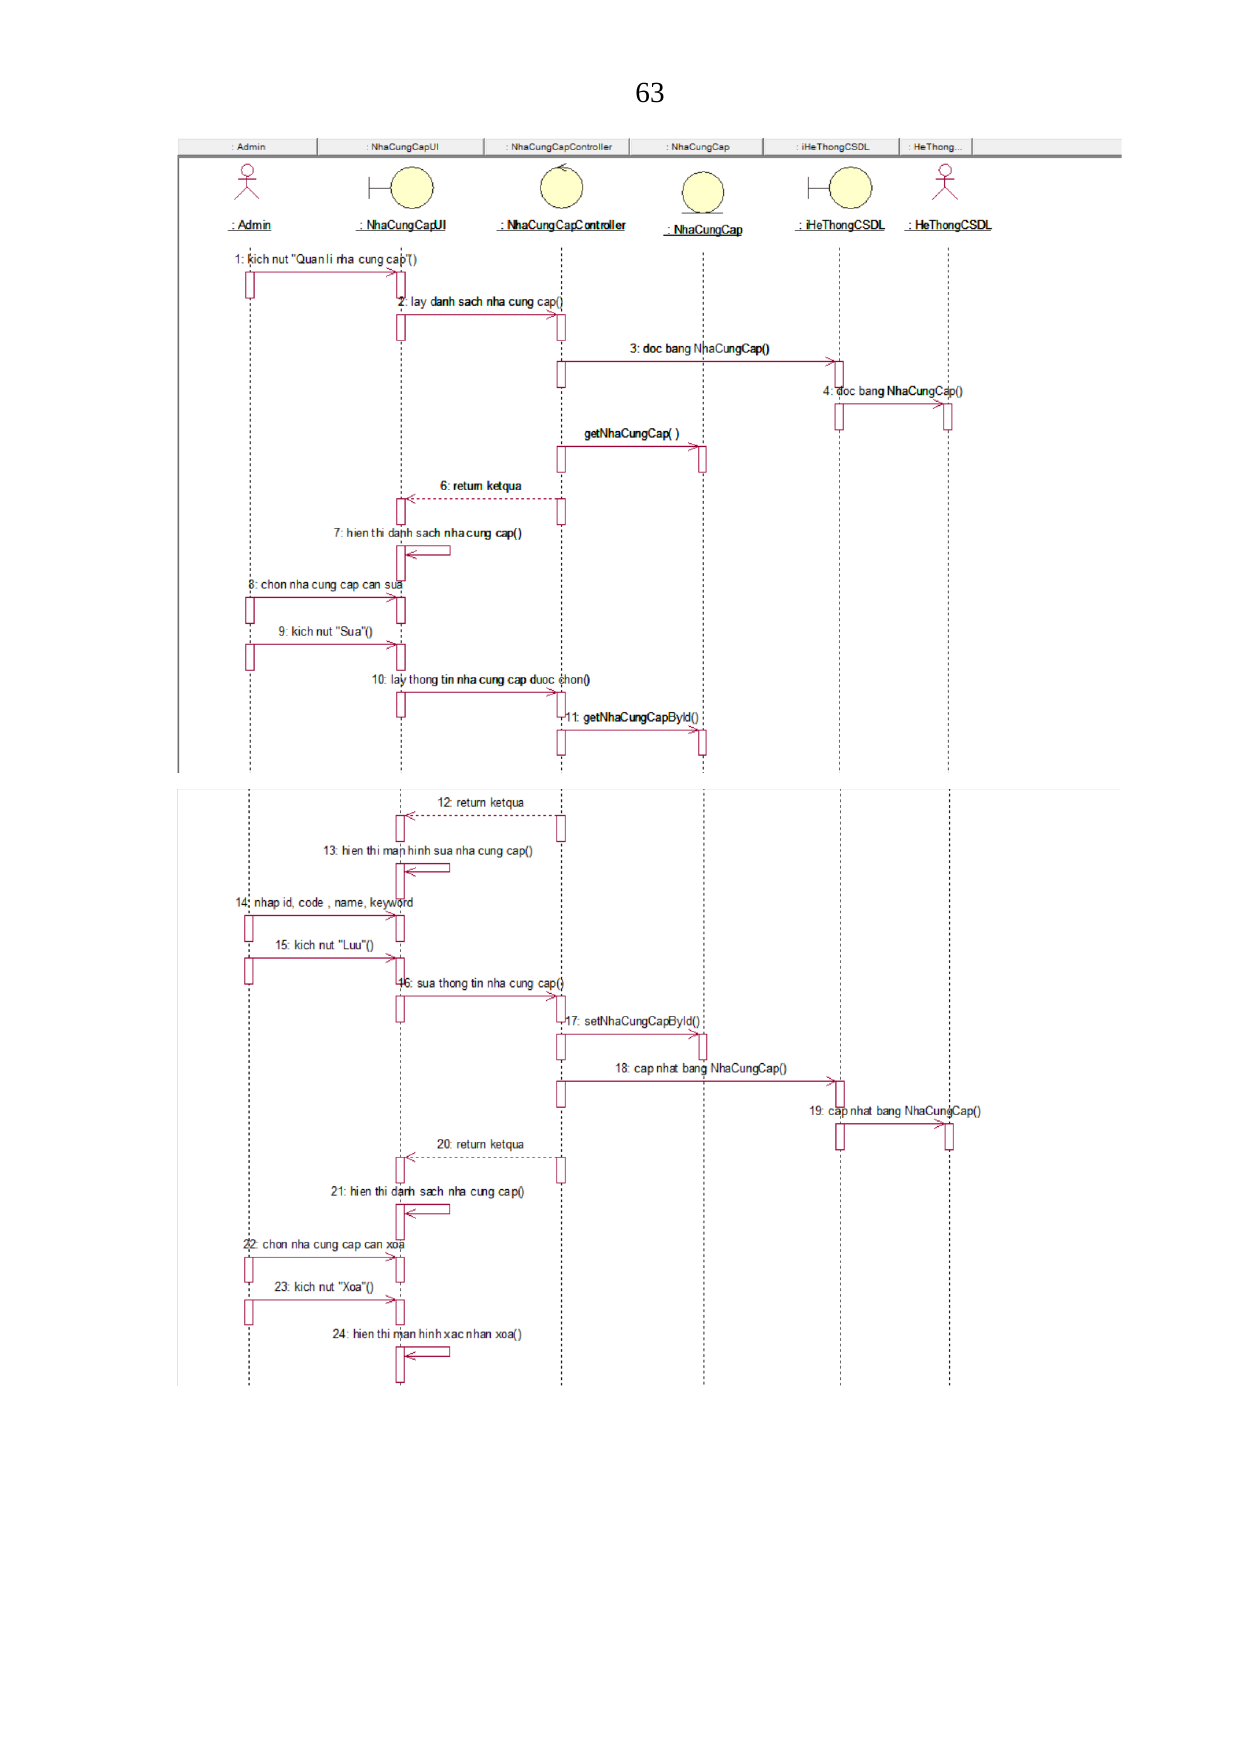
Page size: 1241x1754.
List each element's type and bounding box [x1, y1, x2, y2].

picture [177, 138, 1122, 773]
picture [177, 789, 1121, 1386]
